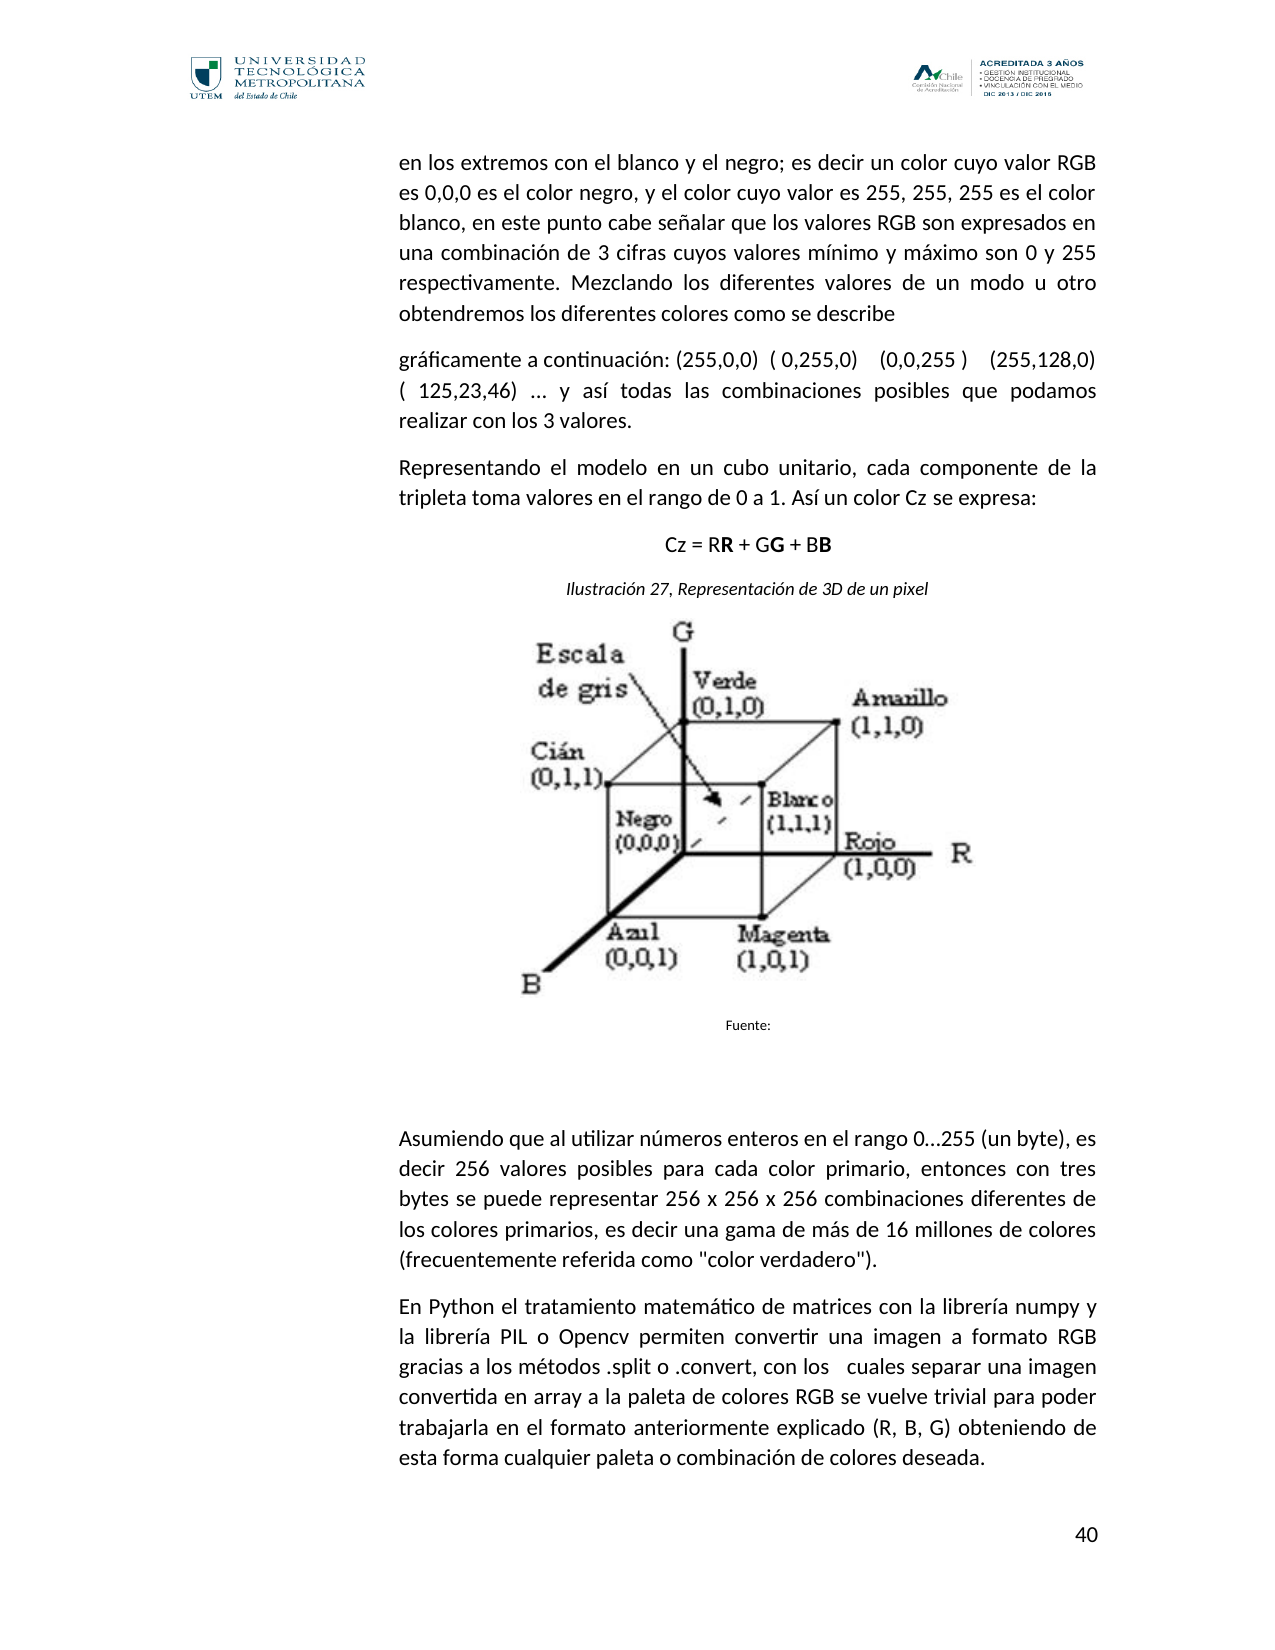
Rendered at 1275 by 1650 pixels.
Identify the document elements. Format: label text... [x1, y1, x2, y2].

text Representando el modelo en un cubo unitario, cada componente de la tripleta toma valores en el rango de 0 a 1. Así un color Cz se expresa: [398, 453, 1098, 511]
text En Python el tratamiento matemático de matrices con la librería numpy y la librería PIL o Opencv permiten convertir una imagen a formato RGB gracias a los métodos .split o .convert, con los cuales separar una imagen convertida en array a la paleta de colores RGB se vuelve trivial para poder trabajarla en el formato anteriormente explicado (R, B, G) obteniendo de esta forma cualquier paleta o combinación de colores deseada. [398, 1292, 1098, 1471]
picture [177, 34, 389, 117]
text Cz = RR + GG + BB [398, 530, 1098, 558]
text gráficamente a continuación: (255,0,0) ( 0,255,0) (0,0,255 ) (255,128,0) ( 125,23,46) ... y así todas las combinaciones posibles que podamos realizar con los 3 valores. [398, 346, 1098, 434]
text Ilustración 27, Representación de 3D de un pixel [398, 577, 1098, 600]
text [398, 148, 1098, 327]
picture [520, 618, 977, 998]
text Asumiendo que al utilizar números enteros en el rango 0…255 (un byte), es decir 256 valores posibles para cada color primario, entonces con tres bytes se puede representar 256 x 256 x 256 combinaciones diferentes de los colores primarios, es decir una gama de más de 16 millones de colores (frecuentemente referida como "color verdadero"). [398, 1124, 1098, 1273]
text Fuente: [398, 1017, 1098, 1034]
picture [896, 32, 1095, 117]
